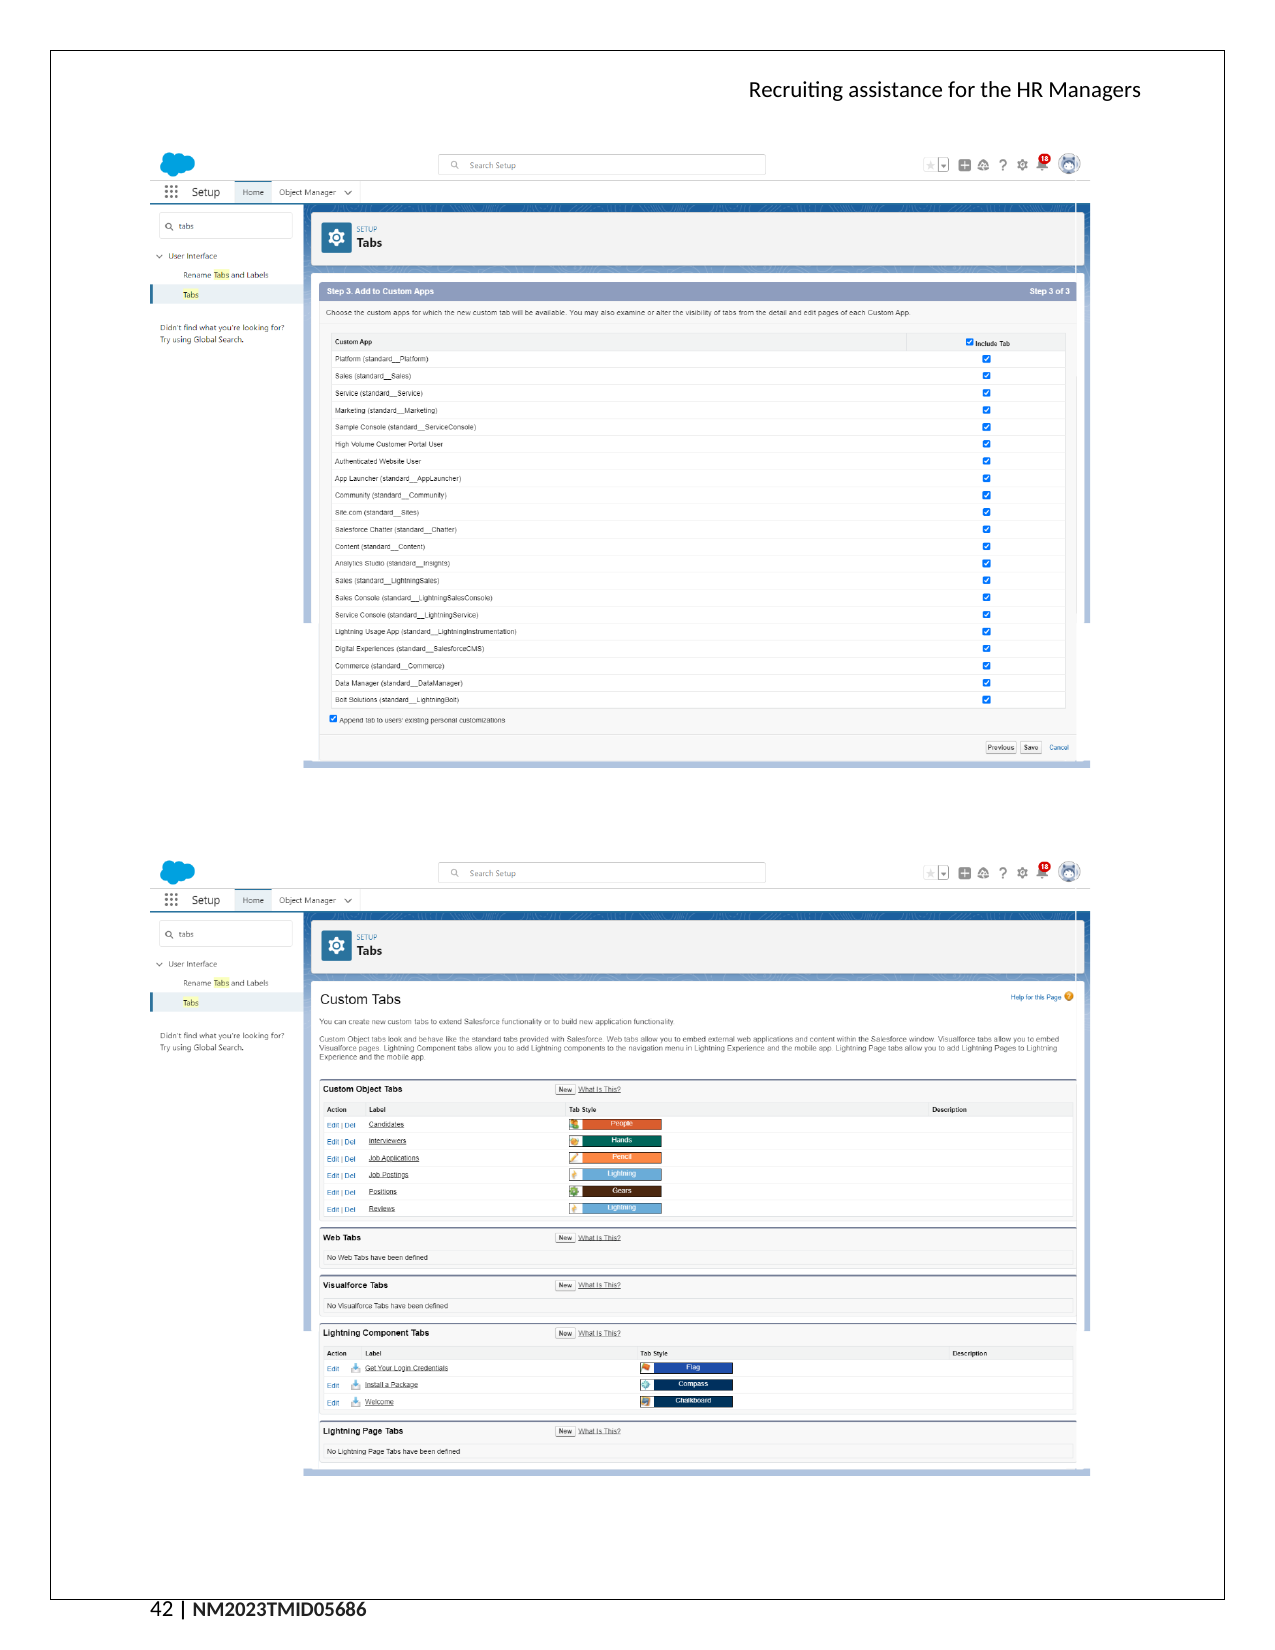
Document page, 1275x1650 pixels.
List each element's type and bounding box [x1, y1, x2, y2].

picture [150, 150, 1091, 768]
picture [150, 857, 1091, 1476]
